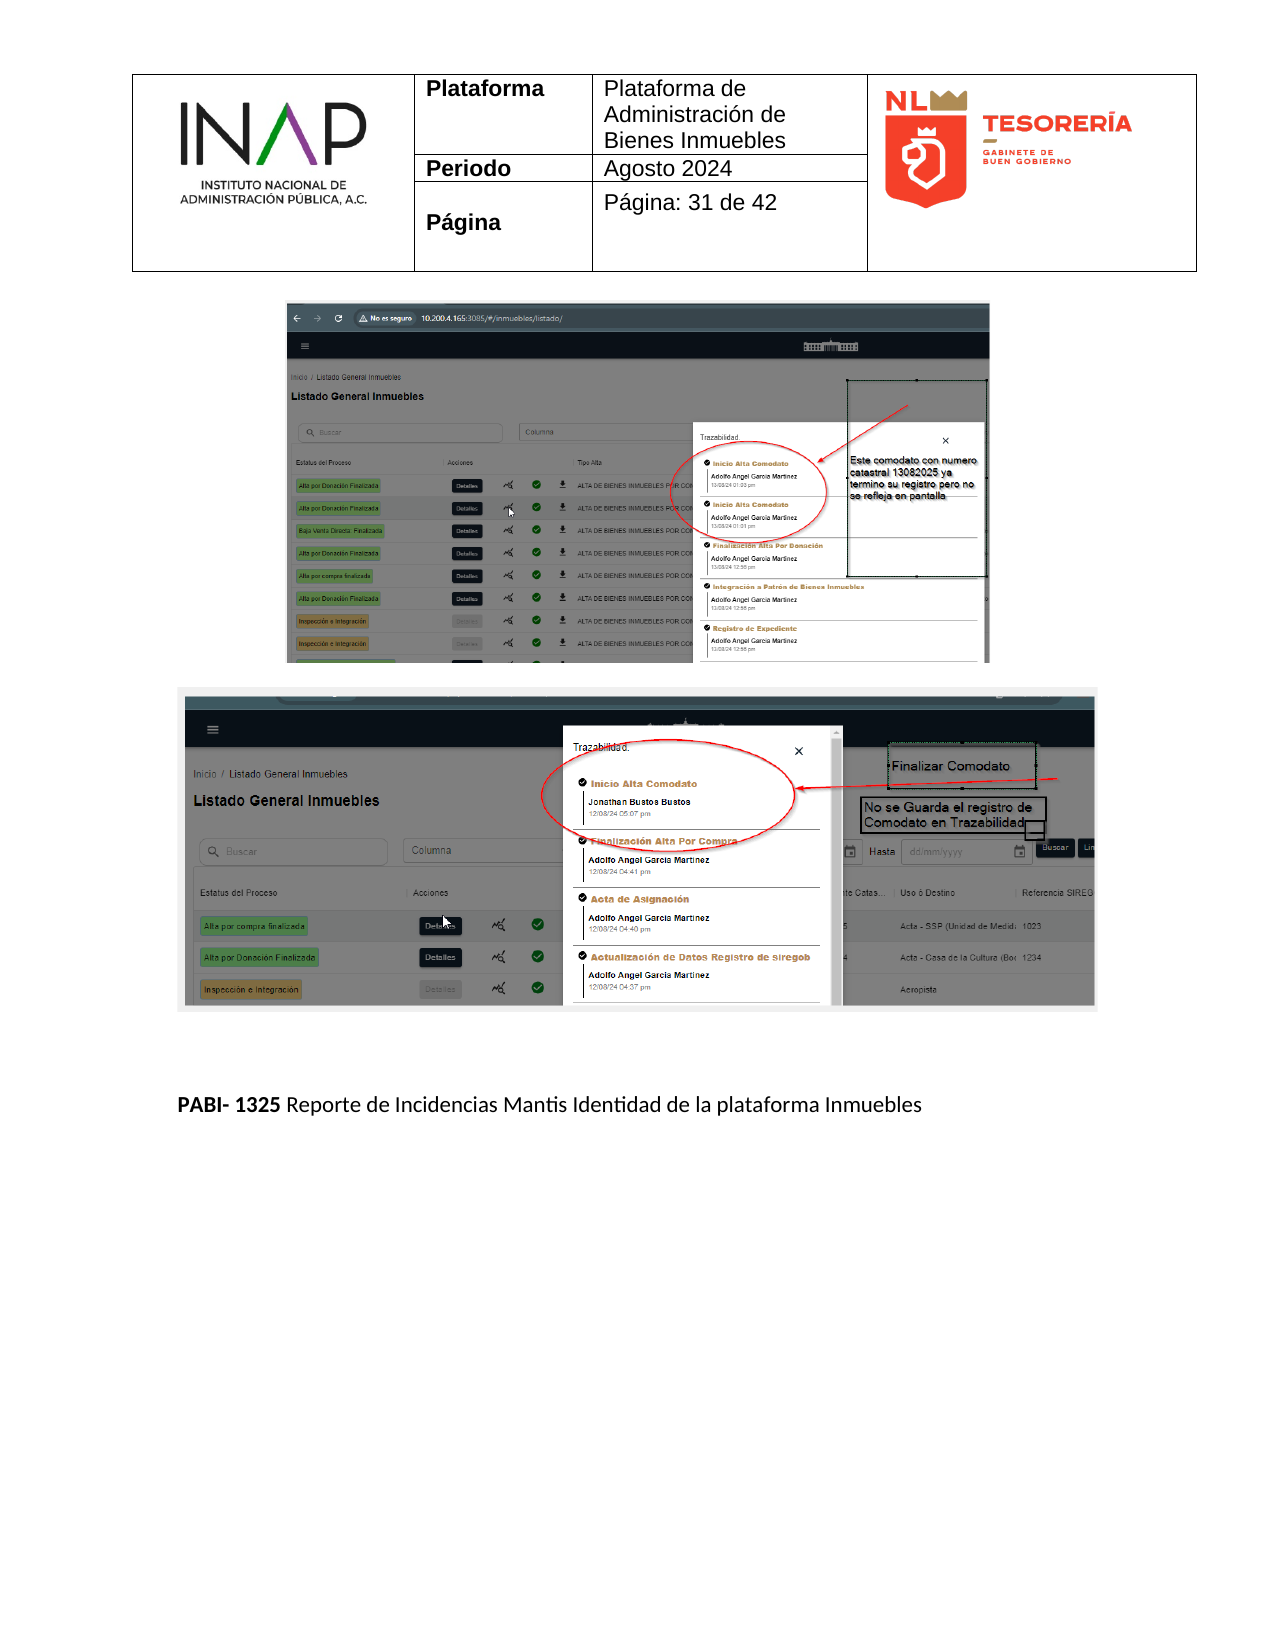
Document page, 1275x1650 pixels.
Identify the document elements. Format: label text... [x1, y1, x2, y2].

picture [878, 89, 1135, 208]
picture [177, 687, 1098, 1012]
picture [143, 86, 400, 221]
picture [285, 300, 990, 663]
text PABI- 1325 Reporte de Incidencias Mantis Identidad de la plataforma Inmuebles [177, 1090, 1098, 1118]
